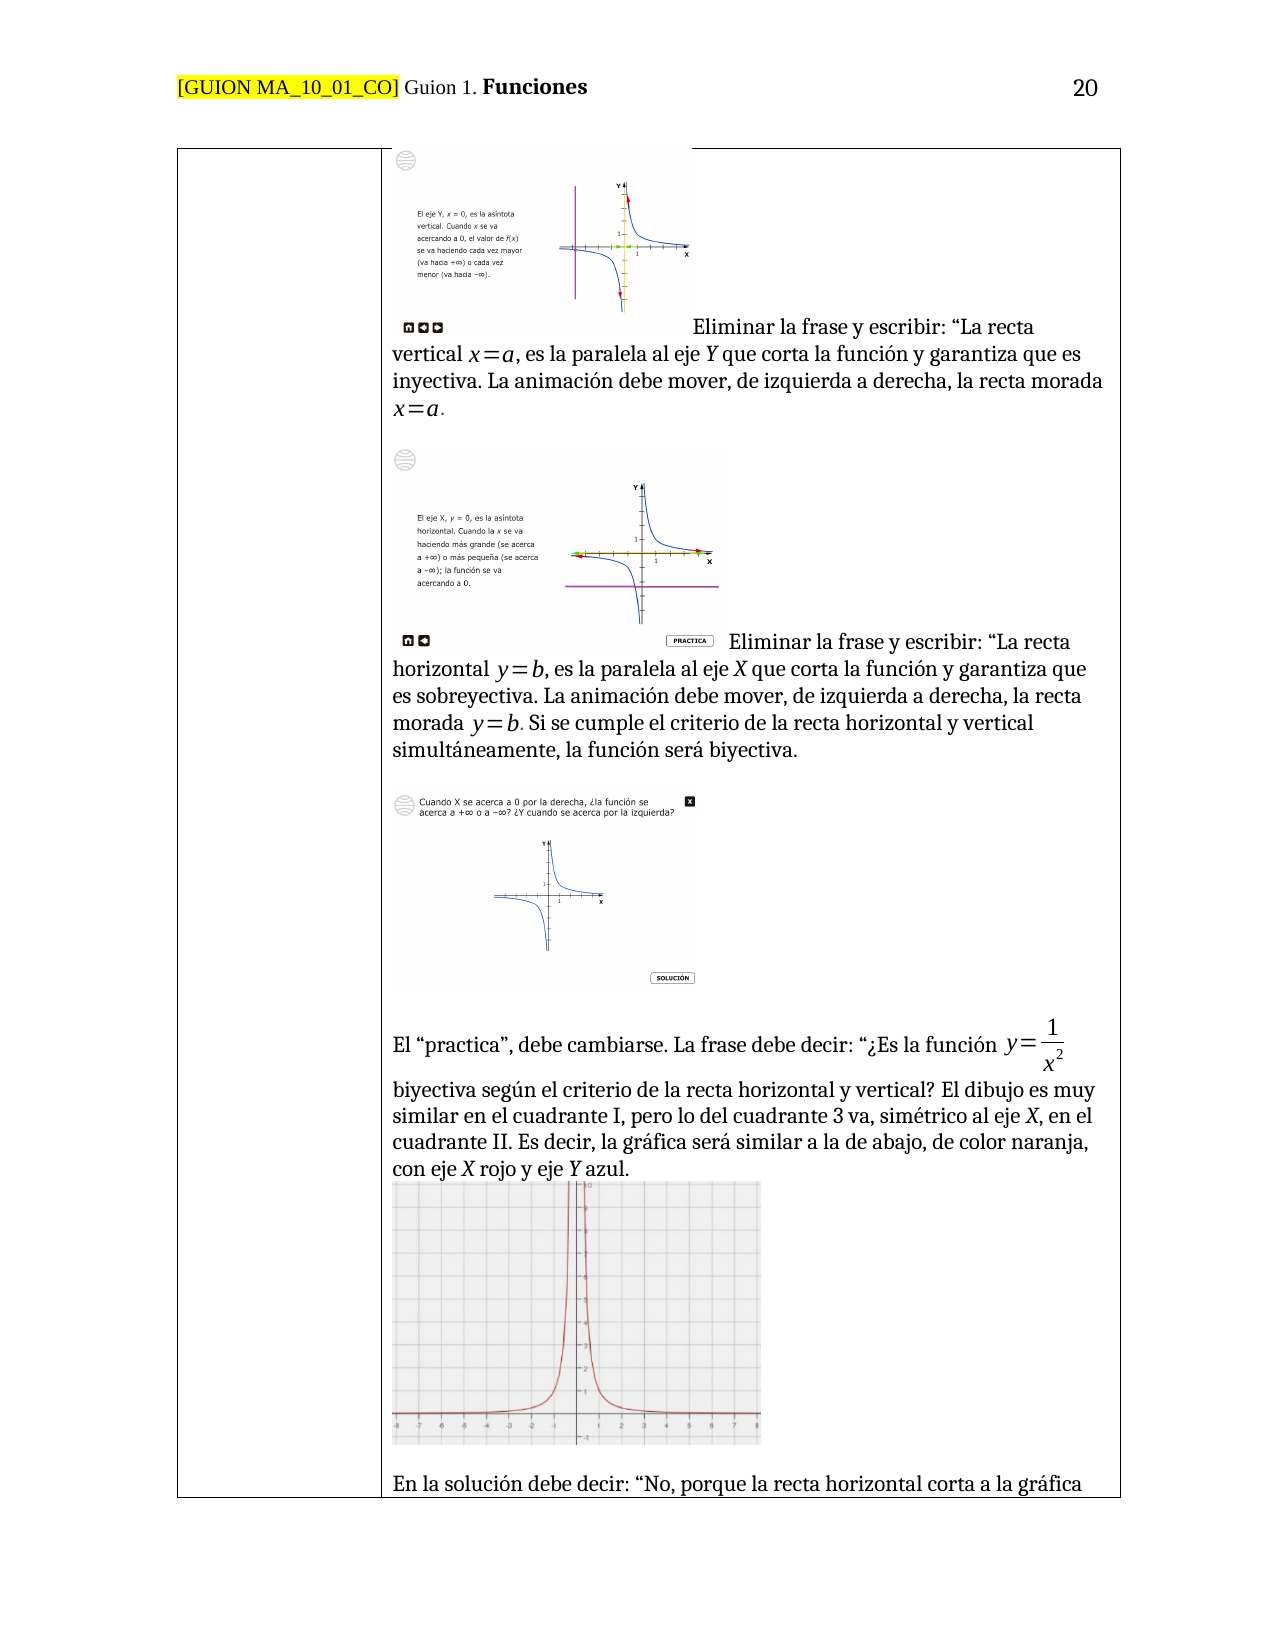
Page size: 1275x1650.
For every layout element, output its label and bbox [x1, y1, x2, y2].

table_cell [382, 149, 1120, 1497]
table_cell [178, 149, 381, 1497]
picture [392, 448, 724, 650]
picture [392, 1181, 761, 1445]
picture [392, 789, 697, 986]
picture [392, 148, 693, 335]
